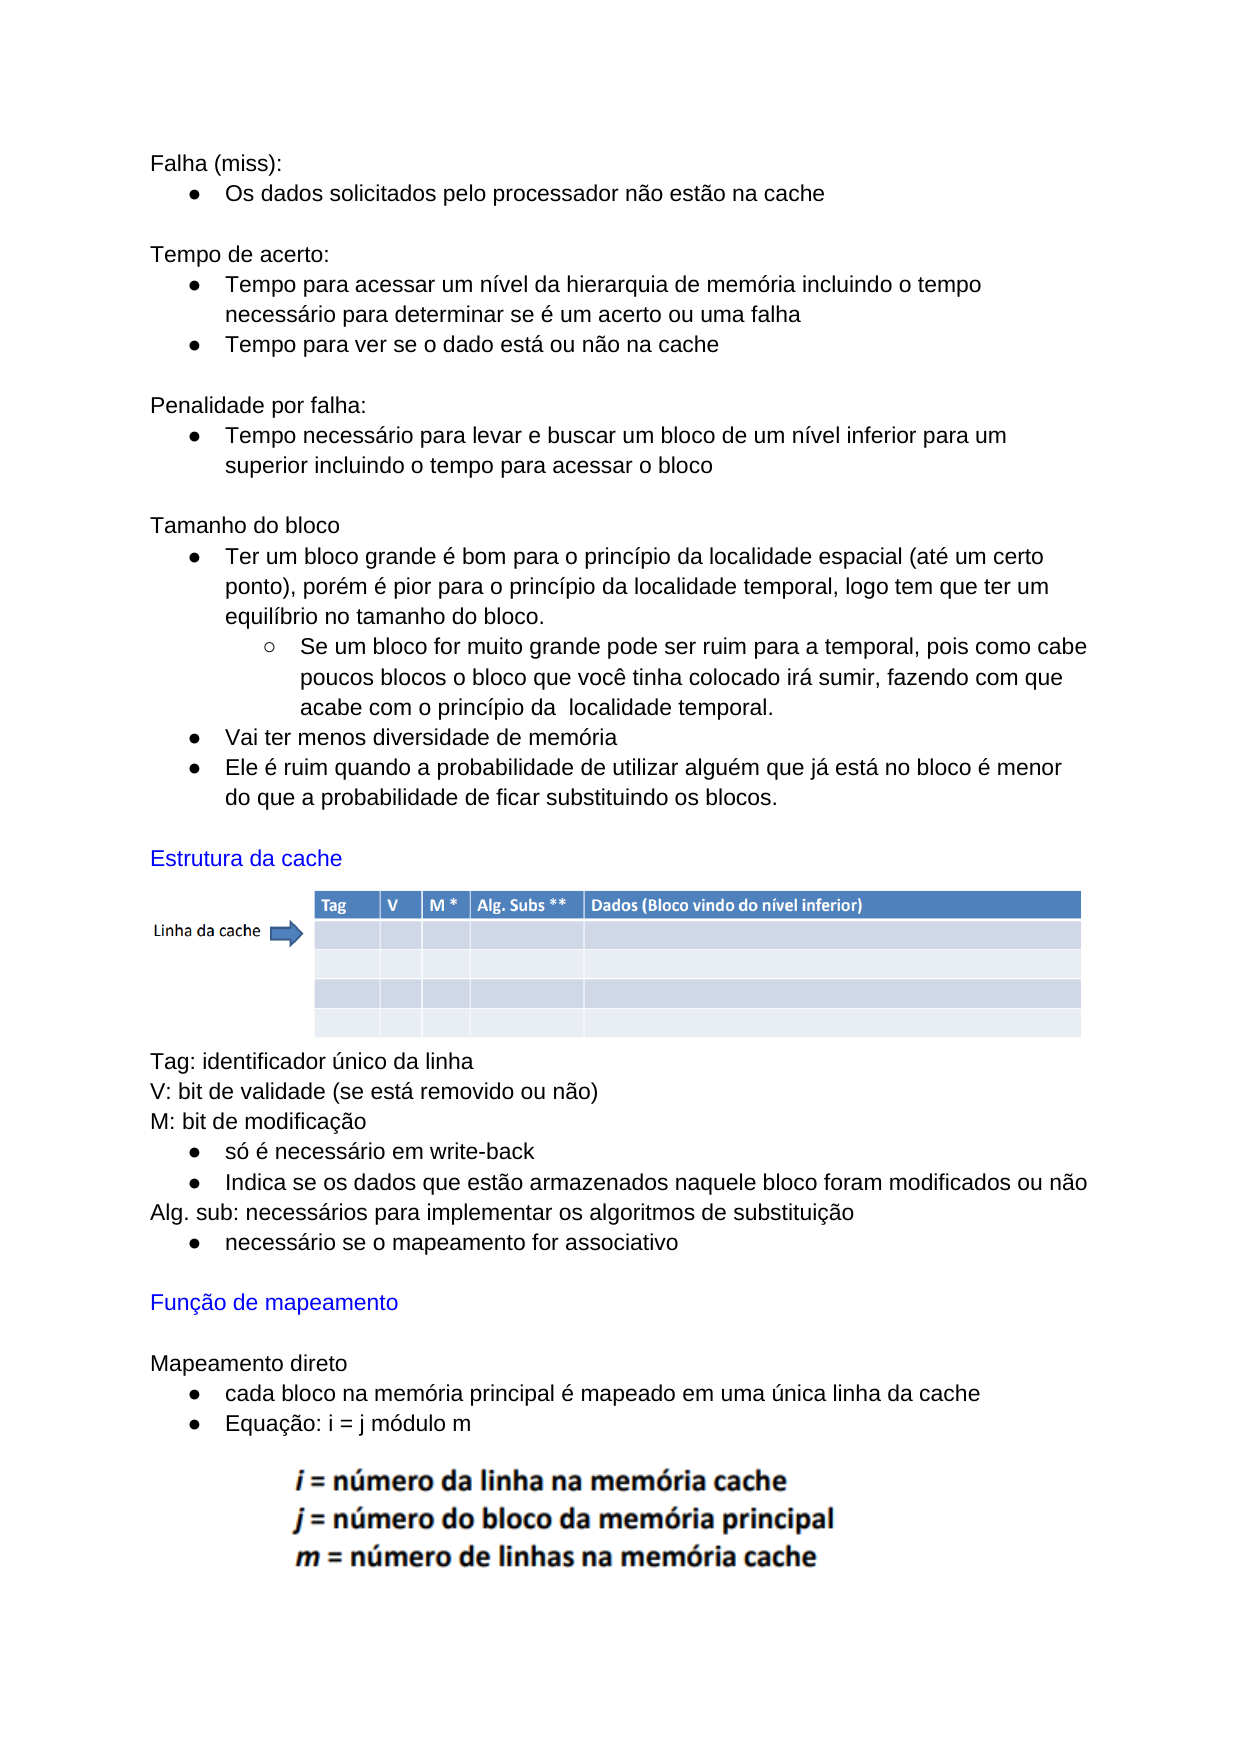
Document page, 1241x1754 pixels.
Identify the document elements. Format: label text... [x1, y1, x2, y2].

list Tempo necessário para levar e buscar um bloco de um nível inferior para um superior incluindo o tempo para acessar o bloco [187, 422, 1090, 478]
list necessário se o mapeamento for associativo [187, 1229, 1090, 1255]
text Estrutura da cache [150, 845, 1090, 871]
text V: bit de validade (se está removido ou não) [150, 1078, 1090, 1104]
text Tag: identificador único da linha [150, 1048, 1090, 1074]
list Tempo para ver se o dado está ou não na cache [187, 331, 1090, 358]
picture [150, 875, 1091, 1044]
list só é necessário em write-back [187, 1138, 1090, 1164]
text Falha (miss): [150, 150, 1090, 176]
text M: bit de modificação [150, 1108, 1090, 1134]
list Ter um bloco grande é bom para o princípio da localidade espacial (até um certo ponto), porém é pior para o princípio da localidade temporal, logo tem que ter um equilíbrio no tamanho do bloco. [187, 543, 1090, 629]
picture [289, 1457, 872, 1587]
text Mapeamento direto [150, 1350, 1090, 1376]
text Função de mapeamento [150, 1289, 1090, 1316]
list Os dados solicitados pelo processador não estão na cache [187, 180, 1090, 207]
list Vai ter menos diversidade de memória [187, 724, 1090, 750]
text Alg. sub: necessários para implementar os algoritmos de substituição [150, 1199, 1090, 1225]
list Tempo para acessar um nível da hierarquia de memória incluindo o tempo necessário para determinar se é um acerto ou uma falha [187, 271, 1090, 327]
list cada bloco na memória principal é mapeado em uma única linha da cache [187, 1380, 1090, 1406]
list Ele é ruim quando a probabilidade de utilizar alguém que já está no bloco é menor do que a probabilidade de ficar substituindo os blocos. [187, 754, 1090, 811]
list Indica se os dados que estão armazenados naquele bloco foram modificados ou não [187, 1168, 1090, 1195]
text Tamanho do bloco [150, 512, 1090, 539]
list Equação: i = j módulo m [187, 1410, 1090, 1436]
list Se um bloco for muito grande pode ser ruim para a temporal, pois como cabe poucos blocos o bloco que você tinha colocado irá sumir, fazendo com que acabe com o princípio da localidade temporal. [262, 633, 1090, 720]
text Tempo de acerto: [150, 241, 1090, 267]
text Penalidade por falha: [150, 392, 1090, 418]
